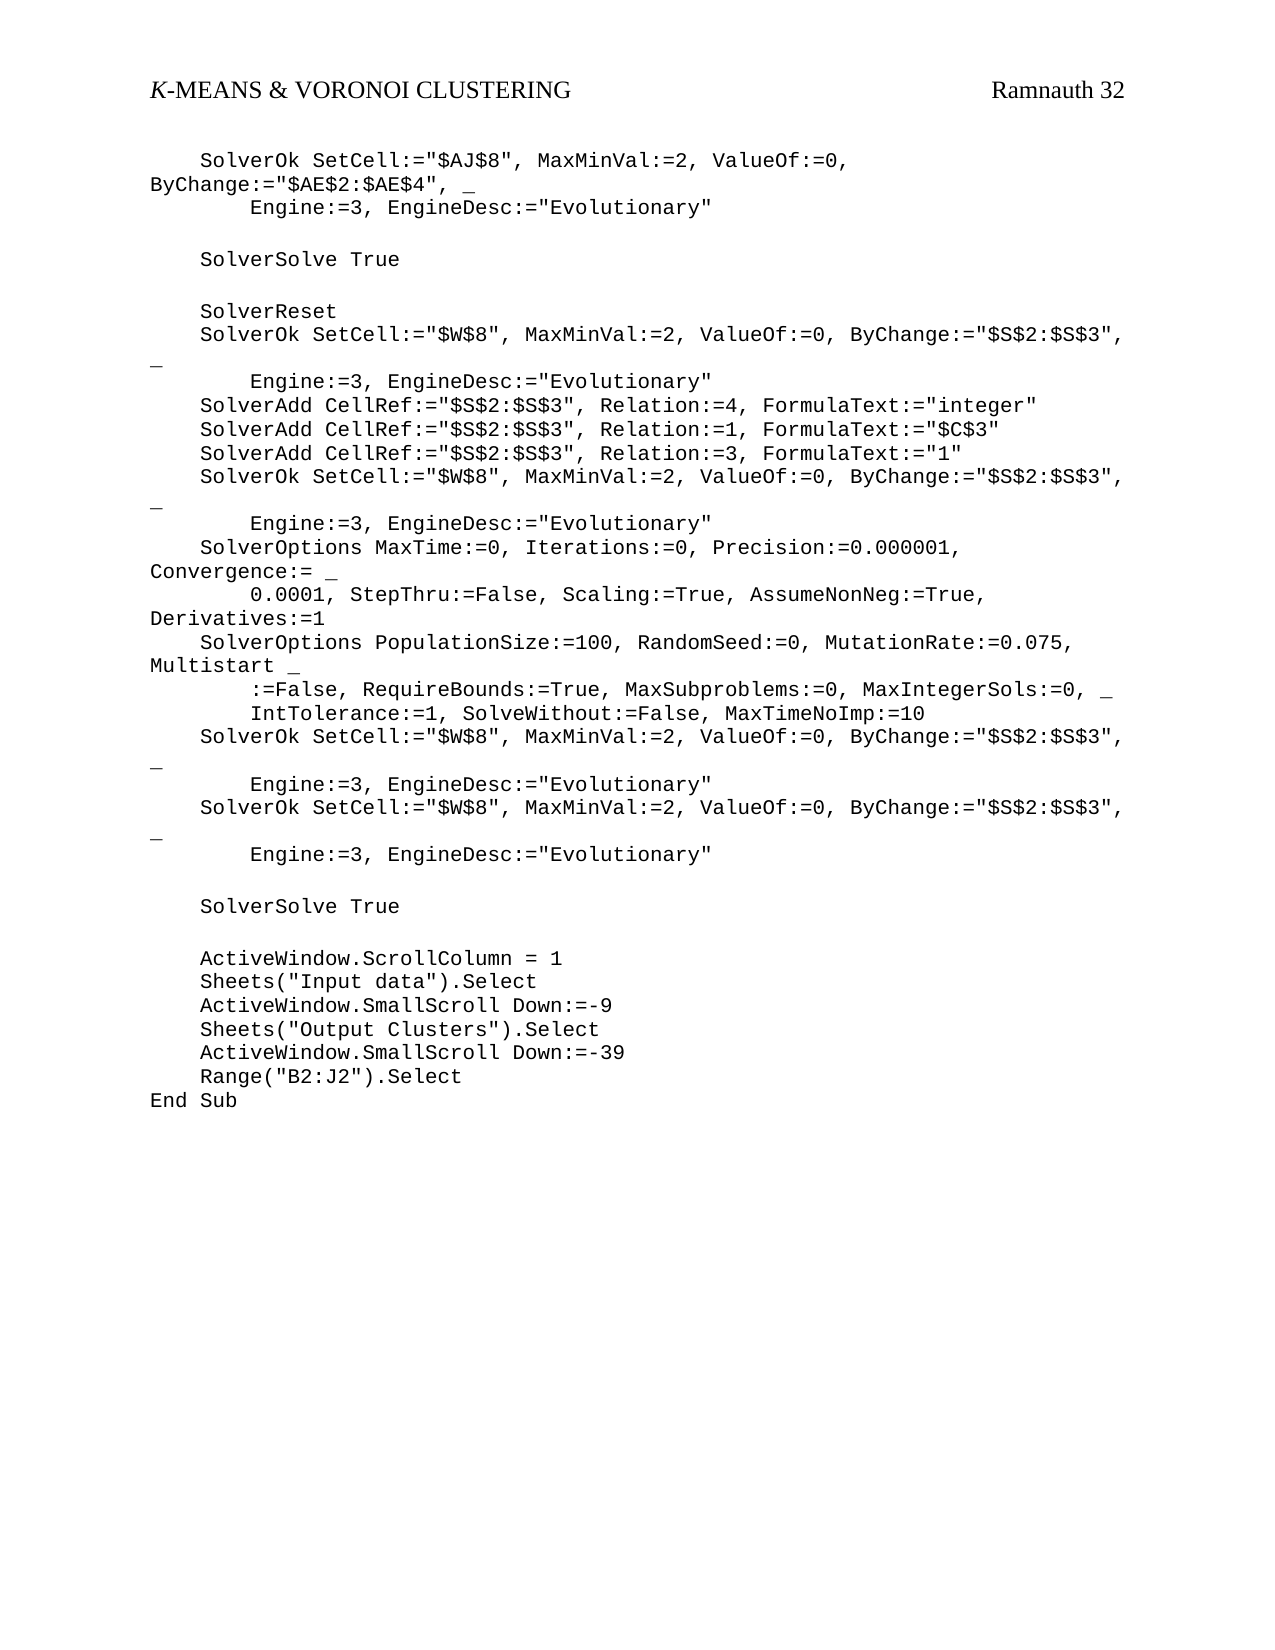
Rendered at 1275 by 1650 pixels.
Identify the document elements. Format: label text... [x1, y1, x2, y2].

text 0.0001, StepThru:=False, Scaling:=True, AssumeNonNeg:=True, Derivatives:=1 [150, 584, 1125, 632]
text Range("B2:J2").Select [150, 1066, 1125, 1090]
text SolverOk SetCell:="$W$8", MaxMinVal:=2, ValueOf:=0, ByChange:="$S$2:$S$3", _ [150, 466, 1125, 513]
text Engine:=3, EngineDesc:="Evolutionary" [150, 513, 1125, 537]
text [150, 150, 1125, 197]
text ActiveWindow.ScrollColumn = 1 [150, 948, 1125, 971]
text Engine:=3, EngineDesc:="Evolutionary" [150, 372, 1125, 395]
text SolverAdd CellRef:="$S$2:$S$3", Relation:=4, FormulaText:="integer" [150, 395, 1125, 419]
text SolverAdd CellRef:="$S$2:$S$3", Relation:=3, FormulaText:="1" [150, 442, 1125, 466]
text ActiveWindow.SmallScroll Down:=-9 [150, 995, 1125, 1019]
text SolverOk SetCell:="$W$8", MaxMinVal:=2, ValueOf:=0, ByChange:="$S$2:$S$3", _ [150, 324, 1125, 372]
text Engine:=3, EngineDesc:="Evolutionary" [150, 844, 1125, 868]
text IntTolerance:=1, SolveWithout:=False, MaxTimeNoImp:=10 [150, 703, 1125, 726]
text :=False, RequireBounds:=True, MaxSubproblems:=0, MaxIntegerSols:=0, _ [150, 679, 1125, 703]
text SolverSolve True [150, 896, 1125, 920]
text End Sub [150, 1090, 1125, 1113]
text SolverOptions MaxTime:=0, Iterations:=0, Precision:=0.000001, Convergence:= _ [150, 537, 1125, 584]
text SolverAdd CellRef:="$S$2:$S$3", Relation:=1, FormulaText:="$C$3" [150, 419, 1125, 442]
text Sheets("Output Clusters").Select [150, 1019, 1125, 1042]
text SolverOk SetCell:="$W$8", MaxMinVal:=2, ValueOf:=0, ByChange:="$S$2:$S$3", _ [150, 726, 1125, 773]
text Engine:=3, EngineDesc:="Evolutionary" [150, 197, 1125, 221]
text Engine:=3, EngineDesc:="Evolutionary" [150, 773, 1125, 797]
text SolverOk SetCell:="$W$8", MaxMinVal:=2, ValueOf:=0, ByChange:="$S$2:$S$3", _ [150, 797, 1125, 844]
text SolverSolve True [150, 249, 1125, 273]
text Sheets("Input data").Select [150, 971, 1125, 995]
text SolverReset [150, 301, 1125, 324]
text ActiveWindow.SmallScroll Down:=-39 [150, 1042, 1125, 1066]
text SolverOptions PopulationSize:=100, RandomSeed:=0, MutationRate:=0.075, Multistart _ [150, 632, 1125, 679]
